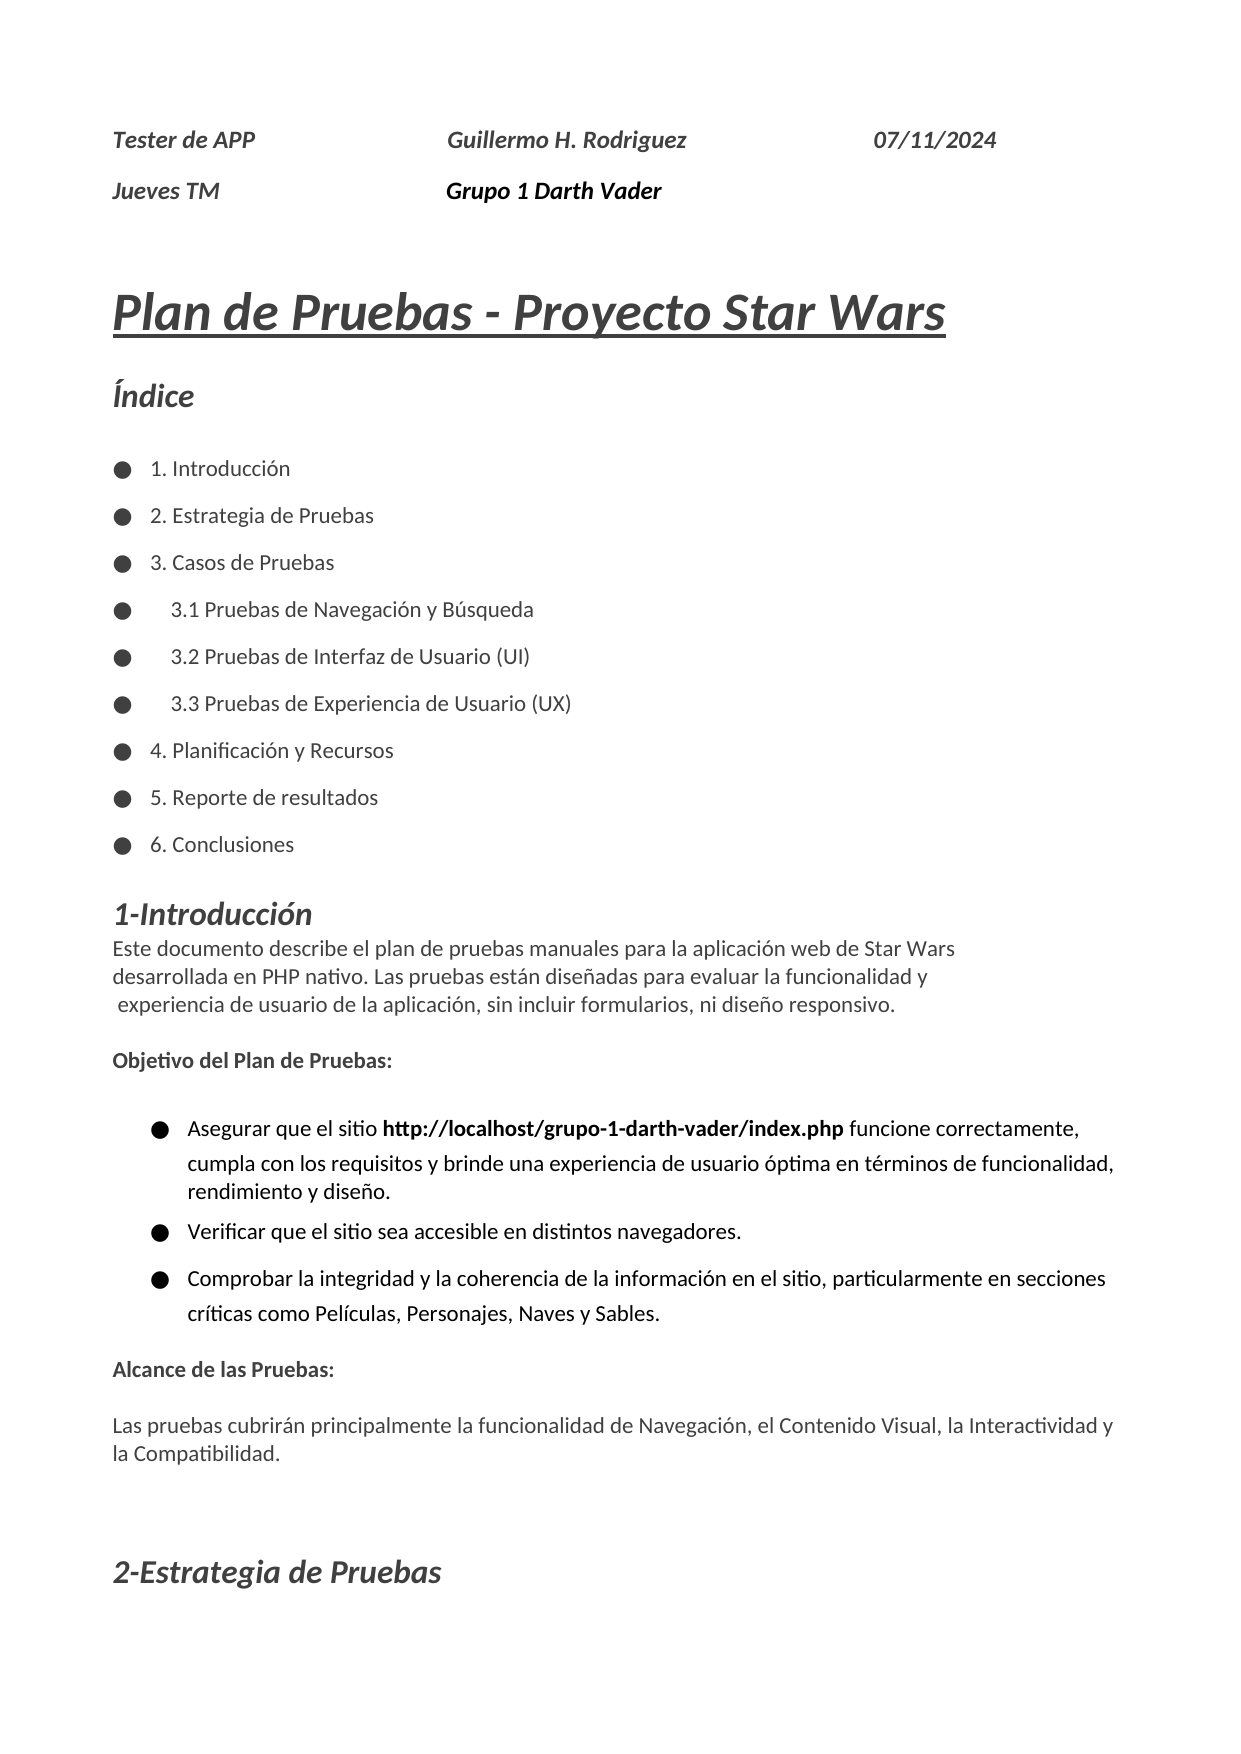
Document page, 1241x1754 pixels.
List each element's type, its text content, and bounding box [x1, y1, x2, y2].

list 4. Planificación y Recursos [112, 724, 1128, 771]
list Comprobar la integridad y la coherencia de la información en el sitio, particularmente en secciones críticas como Películas, Personajes, Naves y Sables. [150, 1252, 1128, 1327]
text Tester de APP Guillermo H. Rodriguez 07/11/2024 [112, 124, 1128, 154]
list 5. Reporte de resultados [112, 771, 1128, 818]
list 2. Estrategia de Pruebas [112, 489, 1128, 537]
text experiencia de usuario de la aplicación, sin incluir formularios, ni diseño responsivo. [112, 990, 1128, 1018]
list 6. Conclusiones [112, 818, 1128, 865]
list 3.2 Pruebas de Interfaz de Usuario (UI) [112, 631, 1128, 677]
text Jueves TM Grupo 1 Darth Vader [112, 175, 1128, 206]
text Las pruebas cubrirán principalmente la funcionalidad de Navegación, el Contenido Visual, la Interactividad y la Compatibilidad. [112, 1411, 1128, 1467]
list 3.3 Pruebas de Experiencia de Usuario (UX) [112, 677, 1128, 724]
list 3. Casos de Pruebas [112, 537, 1128, 583]
text Plan de Pruebas - Proyecto Star Wars [112, 278, 1128, 344]
text desarrollada en PHP nativo. Las pruebas están diseñadas para evaluar la funcionalidad y [112, 962, 1128, 990]
text Este documento describe el plan de pruebas manuales para la aplicación web de Star Wars [112, 934, 1128, 962]
text Objetivo del Plan de Pruebas: [112, 1046, 1128, 1074]
list 3.1 Pruebas de Navegación y Búsqueda [112, 583, 1128, 631]
text 2-Estrategia de Pruebas [112, 1551, 1128, 1592]
list Verificar que el sitio sea accesible en distintos navegadores. [150, 1205, 1128, 1252]
list 1. Introducción [112, 443, 1128, 489]
text Alcance de las Pruebas: [112, 1355, 1128, 1383]
text Índice [112, 375, 1128, 416]
text 1-Introducción [112, 893, 1128, 934]
list Asegurar que el sitio http://localhost/grupo-1-darth-vader/index.php funcione correctamente, cumpla con los requisitos y brinde una experiencia de usuario óptima en términos de funcionalidad, rendimiento y diseño. [150, 1102, 1128, 1205]
